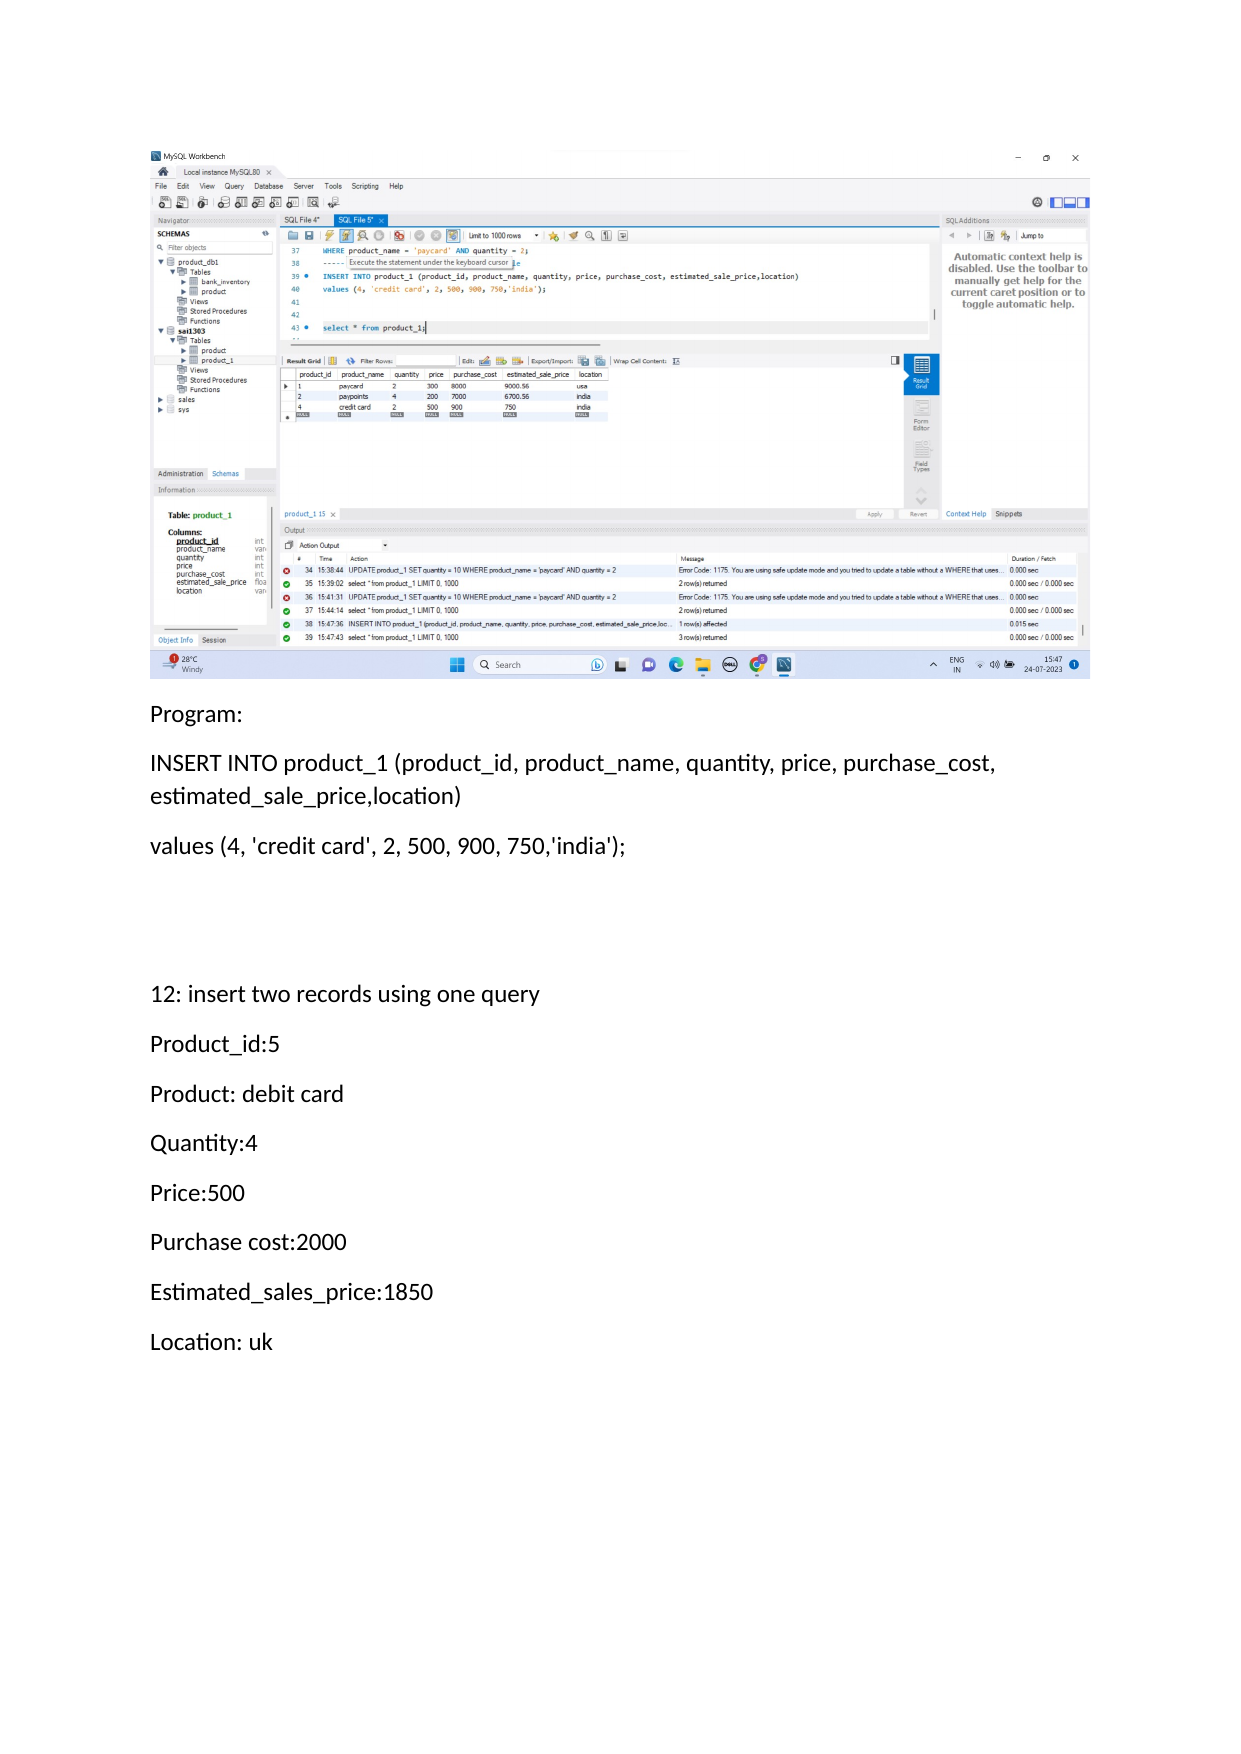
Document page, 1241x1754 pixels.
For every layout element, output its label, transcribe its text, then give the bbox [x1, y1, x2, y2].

text Product: debit card [150, 1078, 1090, 1108]
picture [150, 150, 1091, 679]
text INSERT INTO product_1 (product_id, product_name, quantity, price, purchase_cost, estimated_sale_price,location) [150, 747, 1090, 811]
text 12: insert two records using one query [150, 978, 1090, 1009]
text Purchase cost:2000 [150, 1226, 1090, 1257]
text Price:500 [150, 1177, 1090, 1207]
text Estimated_sales_price:1850 [150, 1276, 1090, 1307]
text Product_id:5 [150, 1028, 1090, 1059]
text Location: uk [150, 1326, 1090, 1356]
text Program: [150, 698, 1090, 728]
text Quantity:4 [150, 1127, 1090, 1158]
text values (4, 'credit card', 2, 500, 900, 750,'india'); [150, 830, 1090, 860]
